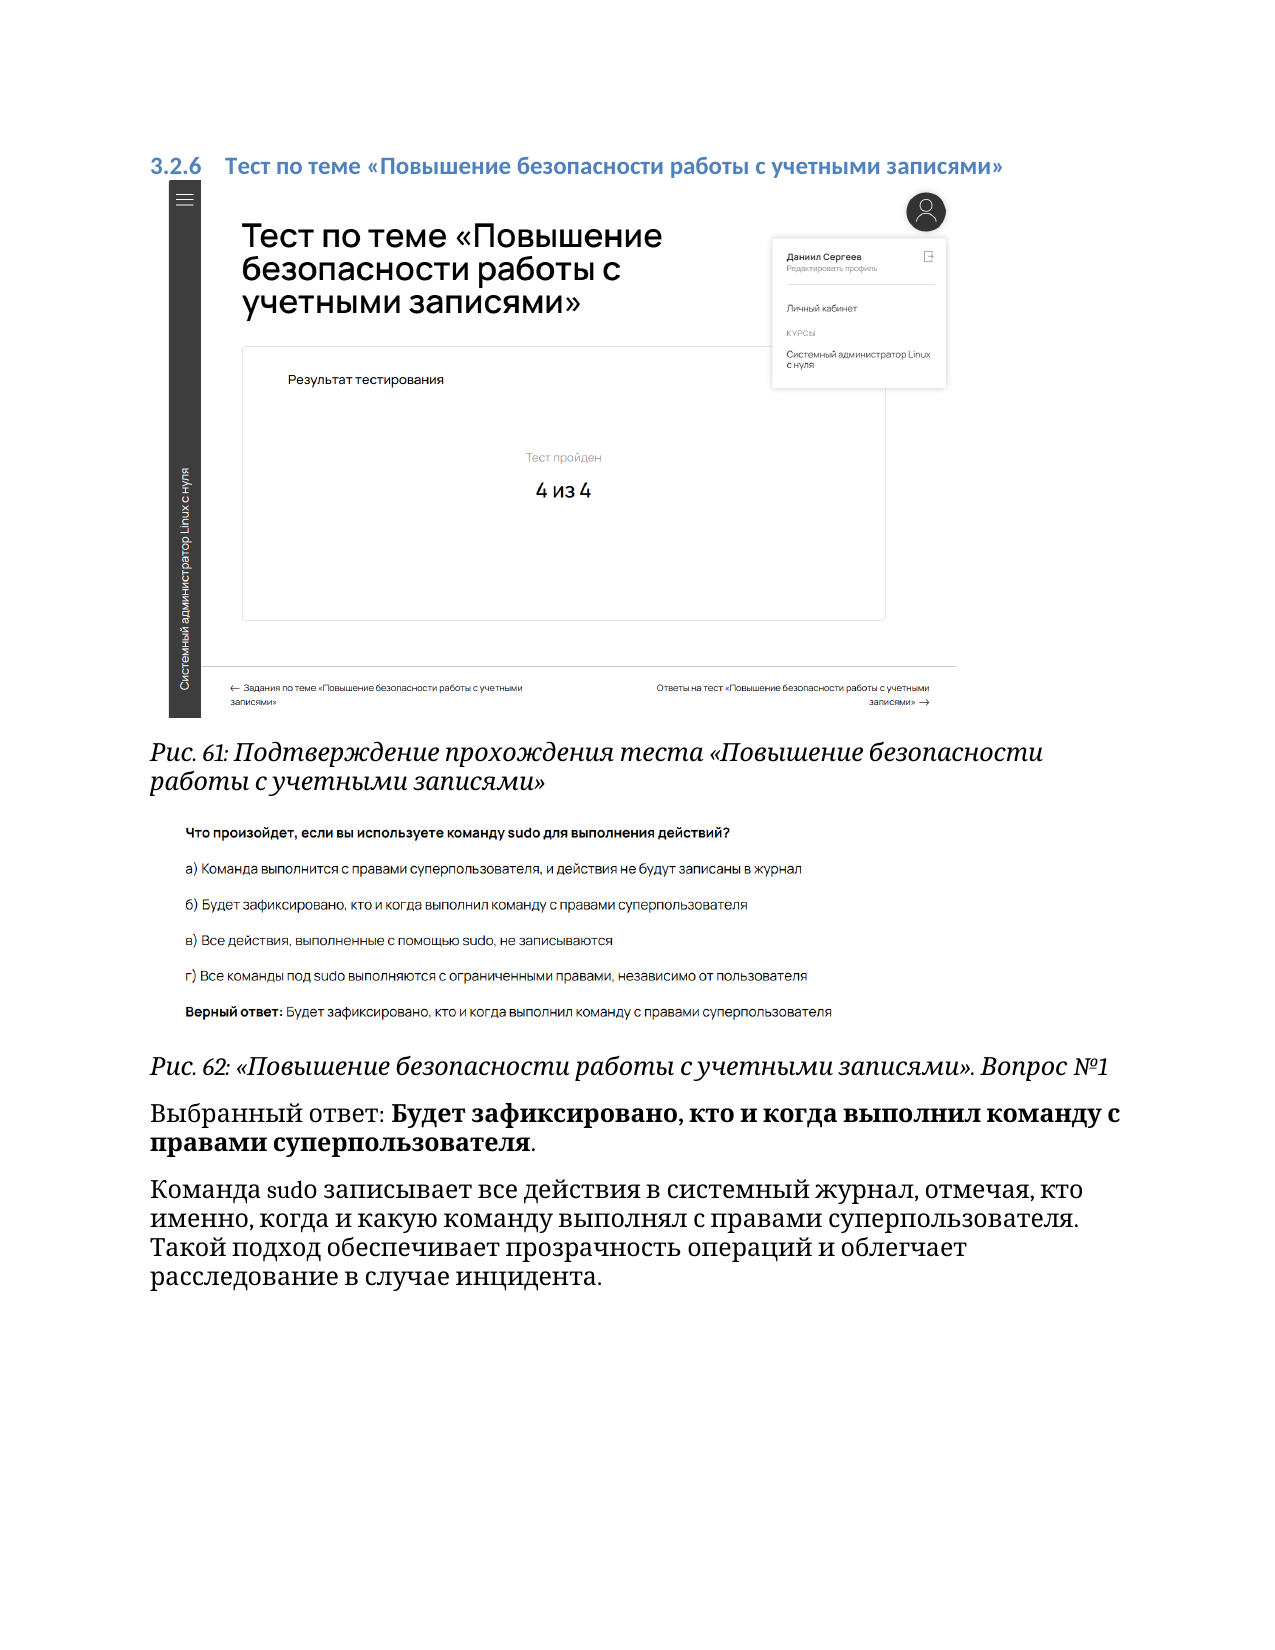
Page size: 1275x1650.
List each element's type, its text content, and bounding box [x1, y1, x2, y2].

text Выбранный ответ: Будет зафиксировано, кто и когда выполнил команду с правами суперпользователя. [150, 1100, 1125, 1158]
text Команда sudо записывает все действия в системный журнал, отмечая, кто именно, когда и какую команду выполнял с правами суперпользователя. Такой подход обеспечивает прозрачность операций и облегчает расследование в случае инцидента. [150, 1176, 1125, 1291]
text Рис. 62: «Повышение безопасности работы с учетными записями». Вопрос №1 [150, 1053, 1125, 1081]
text Рис. 61: Подтверждение прохождения теста «Повышение безопасности работы с учетными записями» [150, 739, 1125, 796]
subtitle 3.2.6 Тест по теме «Повышение безопасности работы с учетными записями» [150, 150, 1125, 181]
picture [168, 808, 957, 1032]
picture [168, 180, 957, 718]
